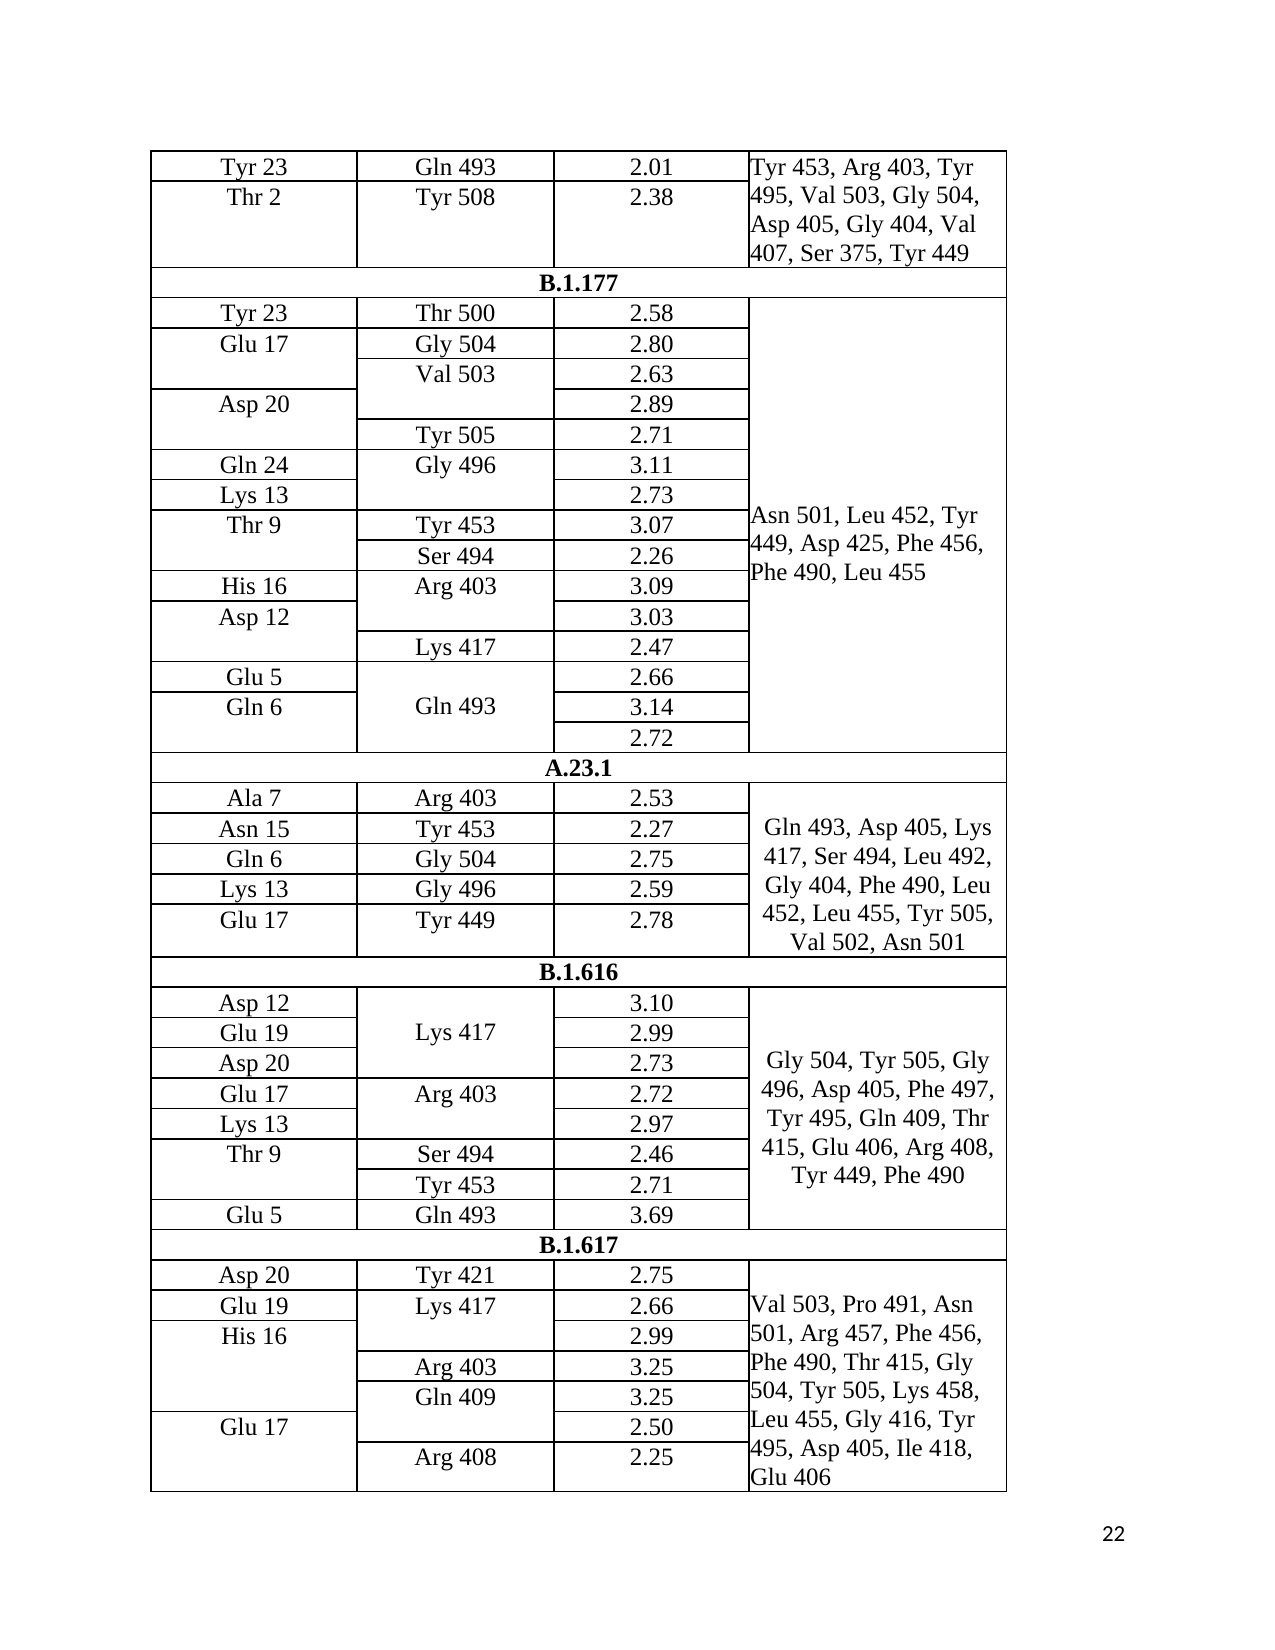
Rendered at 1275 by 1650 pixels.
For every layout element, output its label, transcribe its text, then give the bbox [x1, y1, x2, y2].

table_cell Gln 6 [152, 693, 356, 752]
table_cell Glu 19 [152, 1018, 356, 1047]
table_cell Thr 500 [358, 298, 553, 327]
table_cell Lys 417 [358, 632, 553, 661]
table_cell Gln 6 [152, 844, 356, 873]
table_cell Tyr 453 [358, 814, 553, 842]
table_cell 2.66 [555, 1291, 748, 1320]
table_cell 2.63 [555, 359, 748, 388]
table_cell 2.01 [555, 152, 748, 180]
table_cell Glu 5 [152, 1200, 356, 1229]
table_cell 2.89 [555, 390, 748, 418]
table_cell 2.53 [555, 783, 748, 812]
table_cell 2.72 [555, 723, 748, 752]
table_cell Arg 403 [358, 1079, 553, 1138]
table_cell Lys 13 [152, 875, 356, 903]
table_cell 2.58 [555, 298, 748, 327]
table_cell Lys 417 [358, 988, 553, 1077]
table_cell 2.71 [555, 1170, 748, 1198]
table_cell Gln 409 [358, 1382, 553, 1441]
table_cell Asp 12 [152, 602, 356, 661]
table_cell Gly 496 [358, 450, 553, 509]
table_cell A.23.1 [152, 753, 1006, 782]
table_cell Asp 12 [152, 988, 356, 1017]
table_cell Tyr 508 [358, 182, 553, 267]
table_cell Glu 17 [152, 1079, 356, 1107]
table_cell Tyr 421 [358, 1261, 553, 1289]
table_cell Gln 493 [358, 1200, 553, 1229]
table_cell Ser 494 [358, 541, 553, 570]
table_cell 2.38 [555, 182, 748, 267]
table_cell 2.99 [555, 1321, 748, 1350]
table_cell Arg 403 [358, 1352, 553, 1380]
table_cell 2.71 [555, 420, 748, 448]
table_cell Asp 20 [152, 1261, 356, 1289]
table_cell 3.07 [555, 511, 748, 539]
table_cell Arg 408 [358, 1443, 553, 1491]
table_cell 2.80 [555, 329, 748, 357]
table_cell Thr 9 [152, 1140, 356, 1198]
table_cell 2.26 [555, 541, 748, 570]
table_cell 2.46 [555, 1140, 748, 1168]
table_cell Gln 493 [358, 662, 553, 752]
table_cell Tyr 453 [358, 511, 553, 539]
table_cell Asn 15 [152, 814, 356, 842]
table_cell 2.75 [555, 1261, 748, 1289]
table_cell Tyr 23 [152, 152, 356, 180]
table_cell His 16 [152, 571, 356, 600]
table_cell His 16 [152, 1321, 356, 1411]
table_cell Gly 504, Tyr 505, Gly 496, Asp 405, Phe 497, Tyr 495, Gln 409, Thr 415, Glu 406, Arg 408, Tyr 449, Phe 490 [750, 988, 1006, 1229]
table_cell 2.73 [555, 1048, 748, 1077]
table_cell Val 503, Pro 491, Asn 501, Arg 457, Phe 456, Phe 490, Thr 415, Gly 504, Tyr 505, Lys 458, Leu 455, Gly 416, Tyr 495, Asp 405, Ile 418, Glu 406 [750, 1261, 1006, 1491]
table_cell 2.50 [555, 1412, 748, 1441]
table_cell 2.97 [555, 1109, 748, 1138]
table_cell Gly 504 [358, 329, 553, 357]
table_cell 2.47 [555, 632, 748, 661]
table_cell 3.14 [555, 693, 748, 721]
table_cell Arg 403 [358, 783, 553, 812]
table_cell Glu 19 [152, 1291, 356, 1320]
table_cell Gly 496 [358, 875, 553, 903]
table_cell Arg 403 [358, 571, 553, 630]
table_cell 3.10 [555, 988, 748, 1017]
table_cell Thr 9 [152, 511, 356, 570]
table_cell Gln 24 [152, 450, 356, 479]
table_cell Asp 20 [152, 390, 356, 448]
table_cell 3.69 [555, 1200, 748, 1229]
table_cell Glu 17 [152, 329, 356, 388]
table_cell Glu 5 [152, 662, 356, 691]
table_cell Asn 501, Leu 452, Tyr 449, Asp 425, Phe 456, Phe 490, Leu 455 [750, 298, 1006, 752]
table_cell Ser 494 [358, 1140, 553, 1168]
table_cell Tyr 453 [358, 1170, 553, 1198]
table_cell Asp 20 [152, 1048, 356, 1077]
table_cell 2.78 [555, 905, 748, 956]
table_cell Tyr 23 [152, 298, 356, 327]
table_cell Tyr 505 [358, 420, 553, 448]
table_cell 2.75 [555, 844, 748, 873]
table_cell Val 503 [358, 359, 553, 418]
table_cell Tyr 449 [358, 905, 553, 956]
table_cell 3.11 [555, 450, 748, 479]
table_cell B.1.616 [152, 958, 1006, 986]
table_cell Glu 17 [152, 905, 356, 956]
table_cell Lys 13 [152, 1109, 356, 1138]
table_cell Thr 2 [152, 182, 356, 267]
table_cell 2.66 [555, 662, 748, 691]
table_cell 3.09 [555, 571, 748, 600]
table_cell Glu 17 [152, 1412, 356, 1491]
table_cell 2.59 [555, 875, 748, 903]
table_cell Lys 417 [358, 1291, 553, 1350]
table_cell 2.25 [555, 1443, 748, 1491]
table_cell 2.27 [555, 814, 748, 842]
table_cell Gln 493 [358, 152, 553, 180]
table_cell B.1.177 [152, 268, 1006, 297]
table_cell B.1.617 [152, 1230, 1006, 1259]
table_cell Gln 493, Asp 405, Lys 417, Ser 494, Leu 492, Gly 404, Phe 490, Leu 452, Leu 455, Tyr 505, Val 502, Asn 501 [750, 783, 1006, 956]
table_cell Gly 504 [358, 844, 553, 873]
table_cell 2.73 [555, 480, 748, 509]
table_cell 2.72 [555, 1079, 748, 1107]
table_cell Ala 7 [152, 783, 356, 812]
table_cell 3.25 [555, 1352, 748, 1380]
table_cell Lys 13 [152, 480, 356, 509]
table_cell 3.25 [555, 1382, 748, 1411]
table_cell 3.03 [555, 602, 748, 630]
table_cell 2.99 [555, 1018, 748, 1047]
